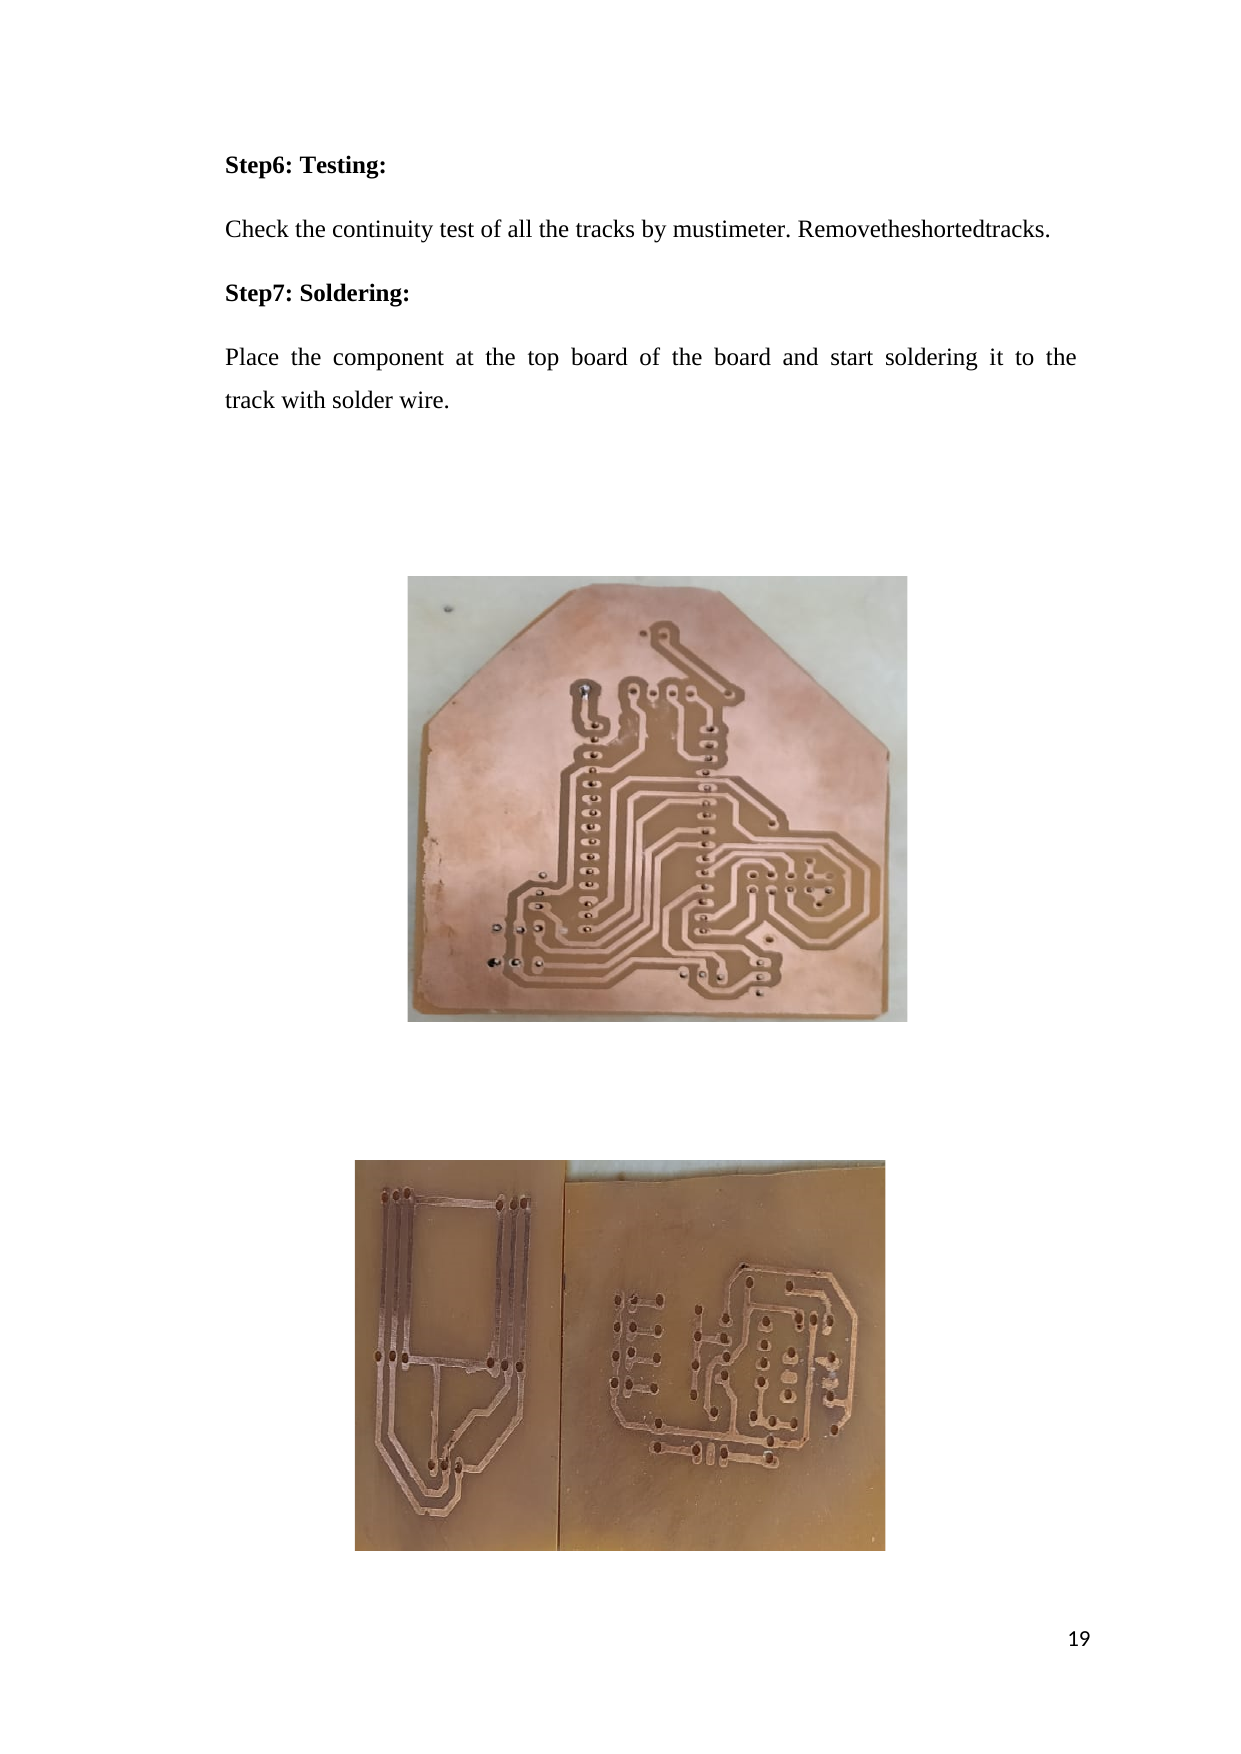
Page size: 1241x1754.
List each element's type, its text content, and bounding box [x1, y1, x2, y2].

picture [354, 1160, 886, 1551]
text Step7: Soldering: [150, 278, 1090, 307]
text Place the component at the top board of the board and start soldering it to the track with solder wire. [150, 342, 1090, 414]
picture [407, 576, 908, 1022]
text Step6: Testing: [150, 150, 1090, 179]
text Check the continuity test of all the tracks by mustimeter. Removetheshortedtracks. [150, 214, 1090, 243]
